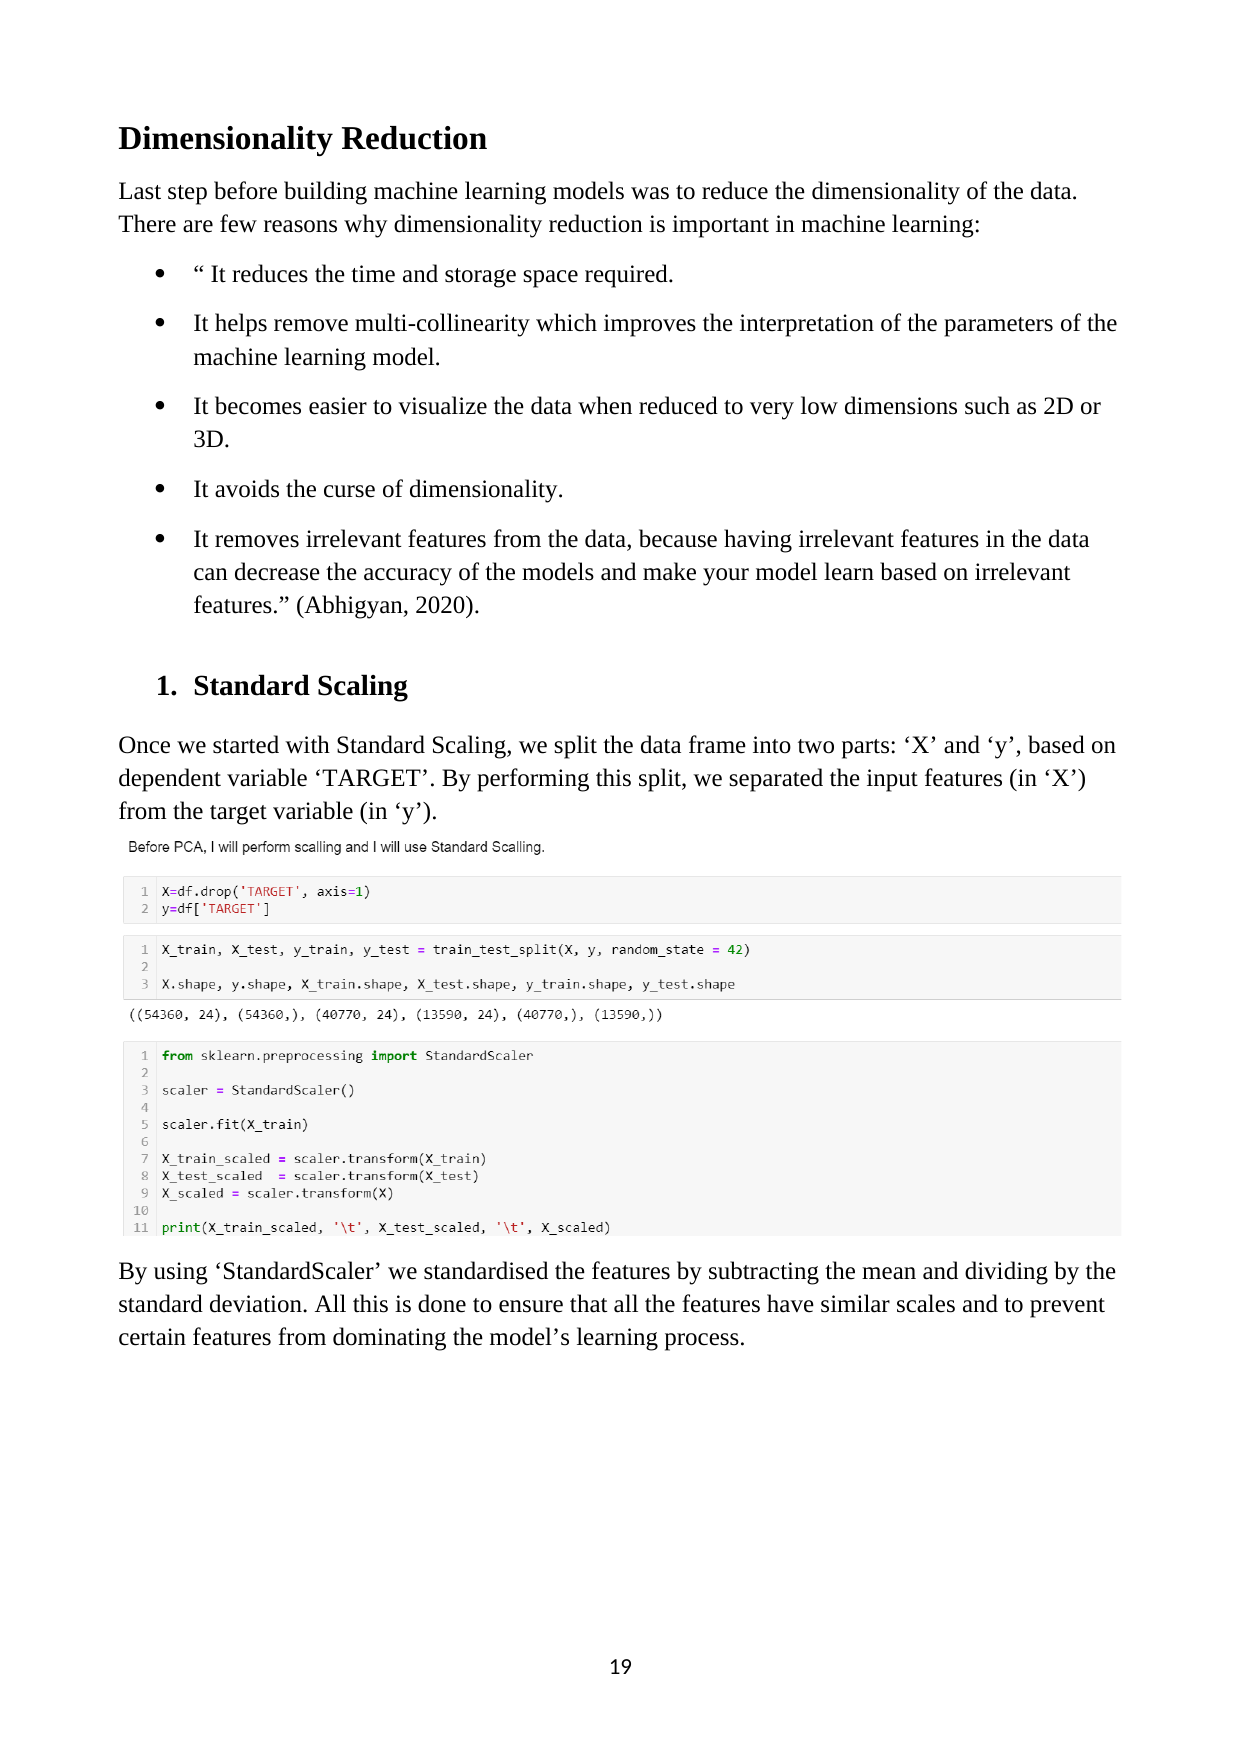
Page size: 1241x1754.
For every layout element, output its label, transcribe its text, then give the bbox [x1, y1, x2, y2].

text Last step before building machine learning models was to reduce the dimensionality of the data. There are few reasons why dimensionality reduction is important in machine learning: [118, 176, 1122, 238]
list It removes irrelevant features from the data, because having irrelevant features in the data can decrease the accuracy of the models and make your model learn based on irrelevant features.” (Abhigyan, 2020). [156, 524, 1122, 618]
list It avoids the curse of dimensionality. [156, 474, 1122, 503]
picture [118, 829, 1122, 1236]
list Standard Scaling [156, 668, 1122, 702]
text By using ‘StandardScaler’ we standardised the features by subtracting the mean and dividing by the standard deviation. All this is done to ensure that all the features have similar scales and to prevent certain features from dominating the model’s learning process. [118, 1256, 1122, 1351]
list It becomes easier to visualize the data when reduced to very low dimensions such as 2D or 3D. [156, 391, 1122, 453]
text Once we started with Standard Scaling, we split the data frame into two parts: ‘X’ and ‘y’, based on dependent variable ‘TARGET’. By performing this split, we separated the input features (in ‘X’) from the target variable (in ‘y’). [118, 730, 1122, 829]
list It helps remove multi-collinearity which improves the interpretation of the parameters of the machine learning model. [156, 308, 1122, 370]
list “ It reduces the time and storage space required. [156, 259, 1122, 288]
text Dimensionality Reduction [118, 118, 1122, 156]
